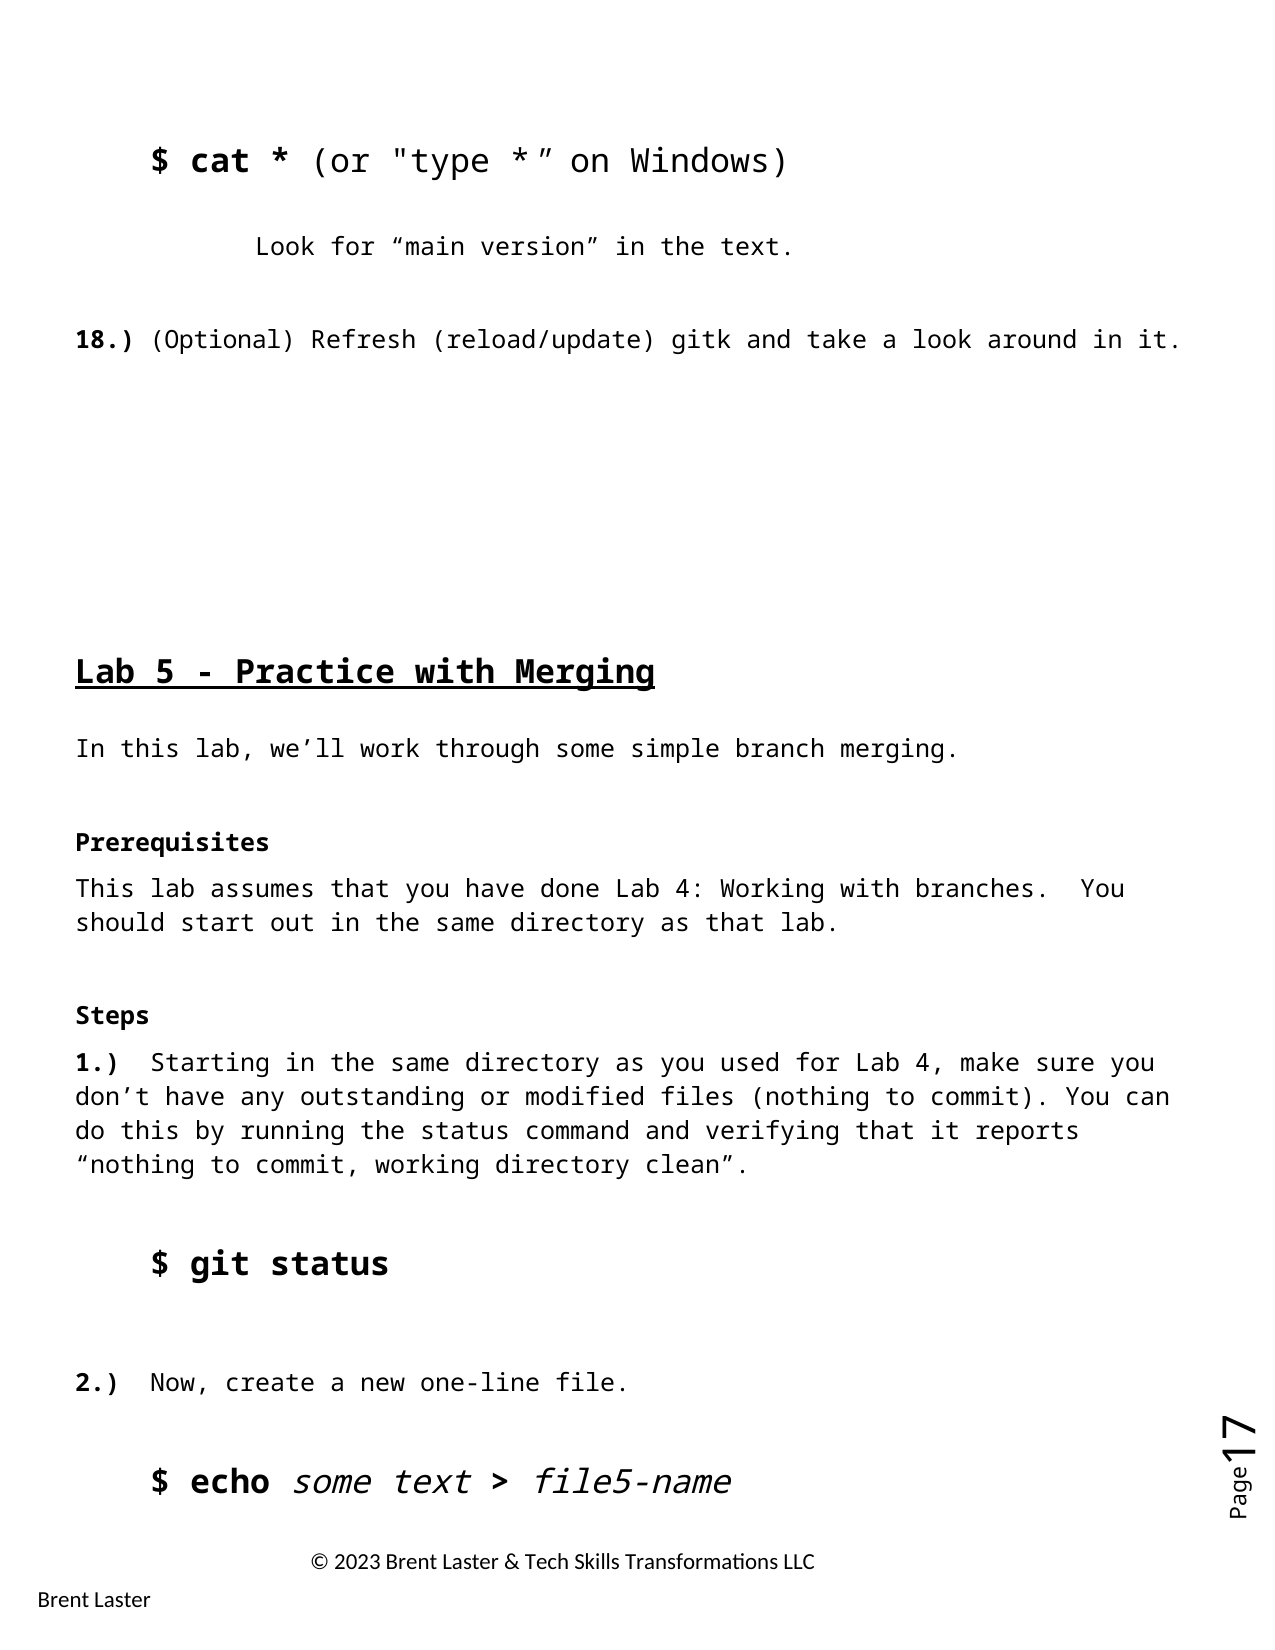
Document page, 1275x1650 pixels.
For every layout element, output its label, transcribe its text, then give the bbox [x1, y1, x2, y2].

text In this lab, we’ll work through some simple branch merging. [75, 731, 1200, 765]
text 18.) (Optional) Refresh (reload/update) gitk and take a look around in it. [75, 322, 1200, 356]
text 1.) Starting in the same directory as you used for Lab 4, make sure you don’t have any outstanding or modified files (nothing to commit). You can do this by running the status command and verifying that it reports “nothing to commit, working directory clean”. [75, 1044, 1200, 1181]
text This lab assumes that you have done Lab 4: Working with branches. You should start out in the same directory as that lab. [75, 871, 1200, 939]
text Steps [75, 998, 1200, 1032]
text $ git status [150, 1240, 1200, 1285]
text $ cat * (or "type *" on Windows) [150, 137, 1200, 182]
title Lab 5 - Practice with Merging [75, 648, 1200, 693]
text 2.) Now, create a new one-line file. [75, 1365, 1200, 1399]
text Look for “main version” in the text. [75, 229, 1200, 263]
text Prerequisites [75, 824, 1200, 858]
text $ echo some text > file5-name [75, 1458, 1200, 1503]
